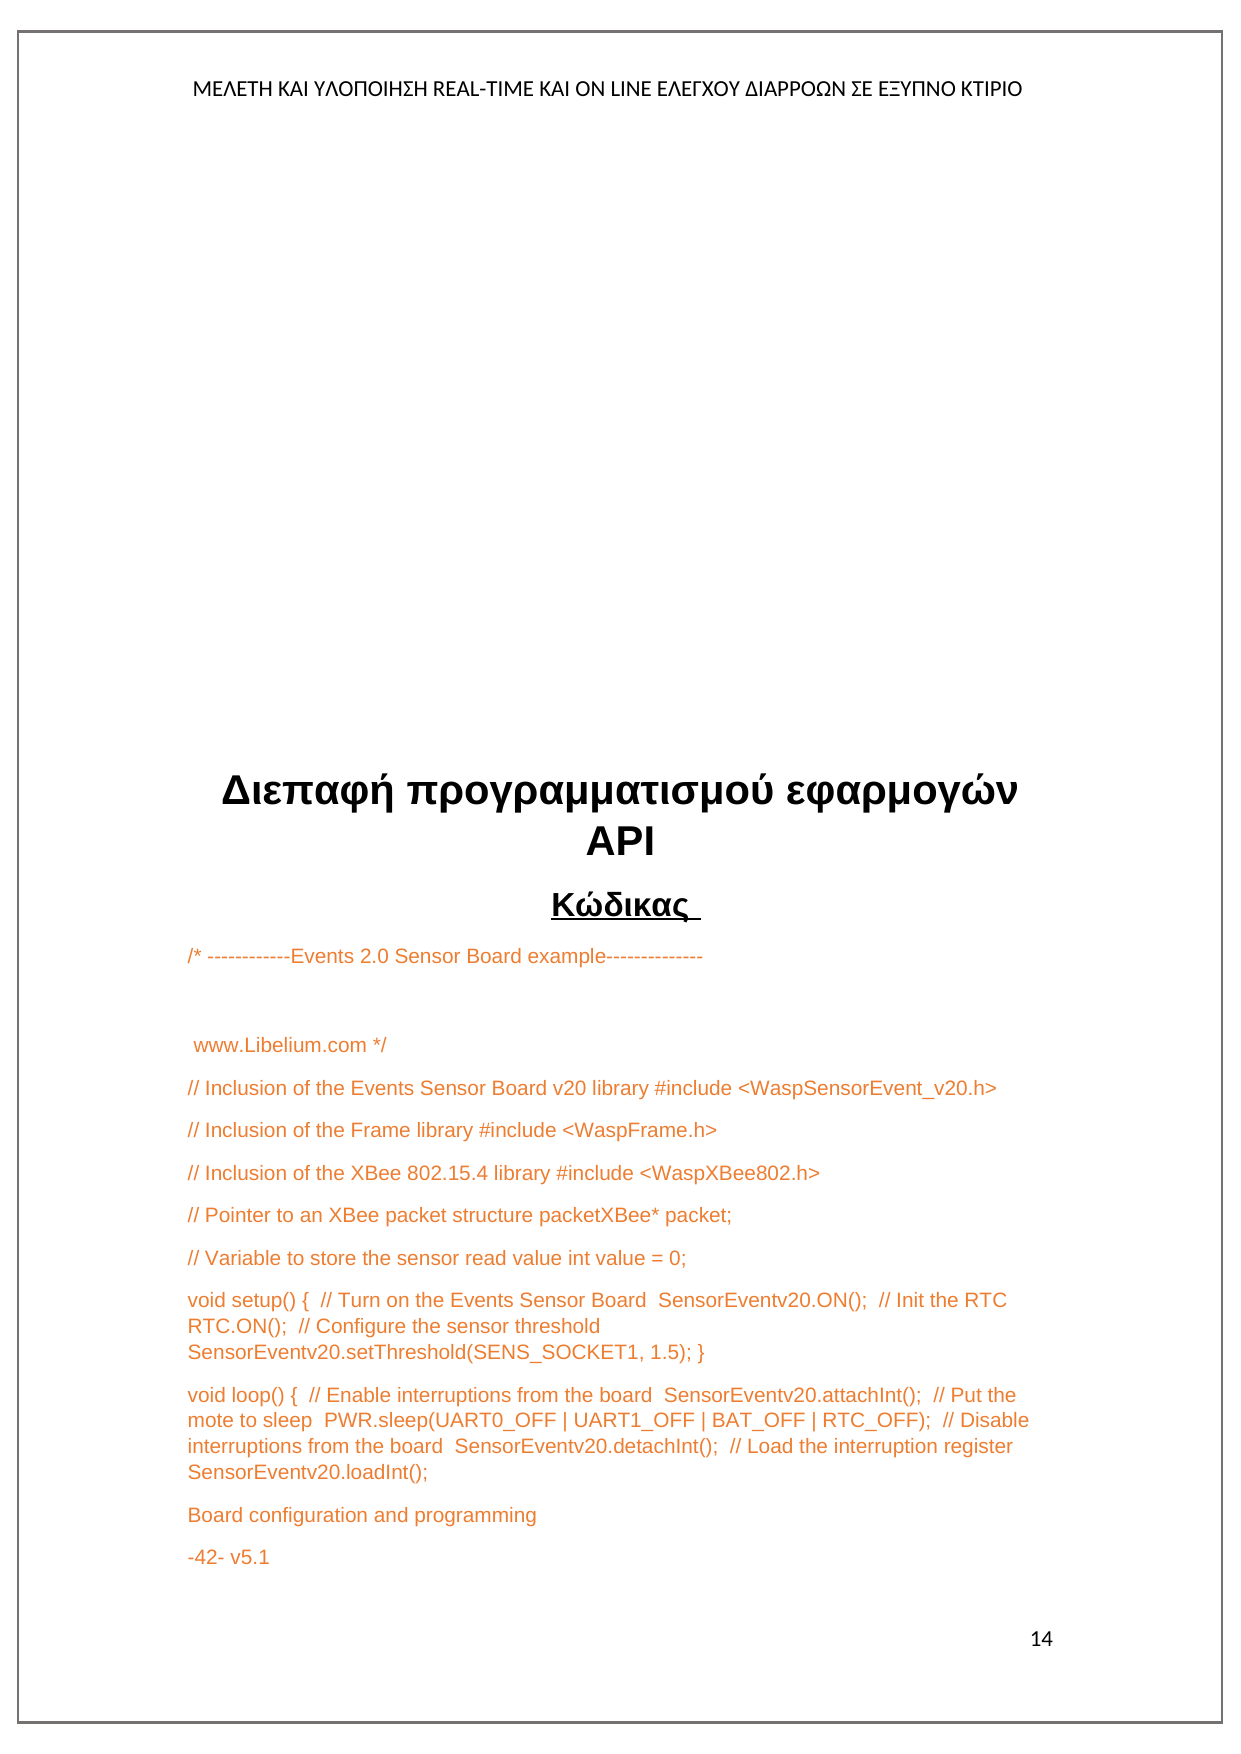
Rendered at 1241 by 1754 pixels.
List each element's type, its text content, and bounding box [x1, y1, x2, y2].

text Board configuration and programming [187, 1502, 1053, 1526]
text // Inclusion of the Frame library #include <WaspFrame.h> [187, 1118, 1053, 1142]
text void setup() { // Turn on the Events Sensor Board SensorEventv20.ON(); // Init the RTC RTC.ON(); // Configure the sensor threshold SensorEventv20.setThreshold(SENS_SOCKET1, 1.5); } [187, 1288, 1053, 1364]
text // Pointer to an XBee packet structure packetXBee* packet; [187, 1203, 1053, 1227]
text -42- v5.1 [187, 1545, 1053, 1569]
text // Inclusion of the Events Sensor Board v20 library #include <WaspSensorEvent_v20.h> [187, 1076, 1053, 1100]
text // Inclusion of the XBee 802.15.4 library #include <WaspXBee802.h> [187, 1161, 1053, 1185]
text void loop() { // Enable interruptions from the board SensorEventv20.attachInt(); // Put the mote to sleep PWR.sleep(UART0_OFF | UART1_OFF | BAT_OFF | RTC_OFF); // Disable interruptions from the board SensorEventv20.detachInt(); // Load the interruption register SensorEventv20.loadInt(); [187, 1382, 1053, 1484]
text // Variable to store the sensor read value int value = 0; [187, 1246, 1053, 1270]
text Διεπαφή προγραμματισμού εφαρμογών API [187, 765, 1053, 864]
text Κώδικας [187, 885, 1053, 923]
text /* ------------Events 2.0 Sensor Board example-------------- [187, 944, 1053, 968]
text www.Libelium.com */ [187, 1033, 1053, 1057]
